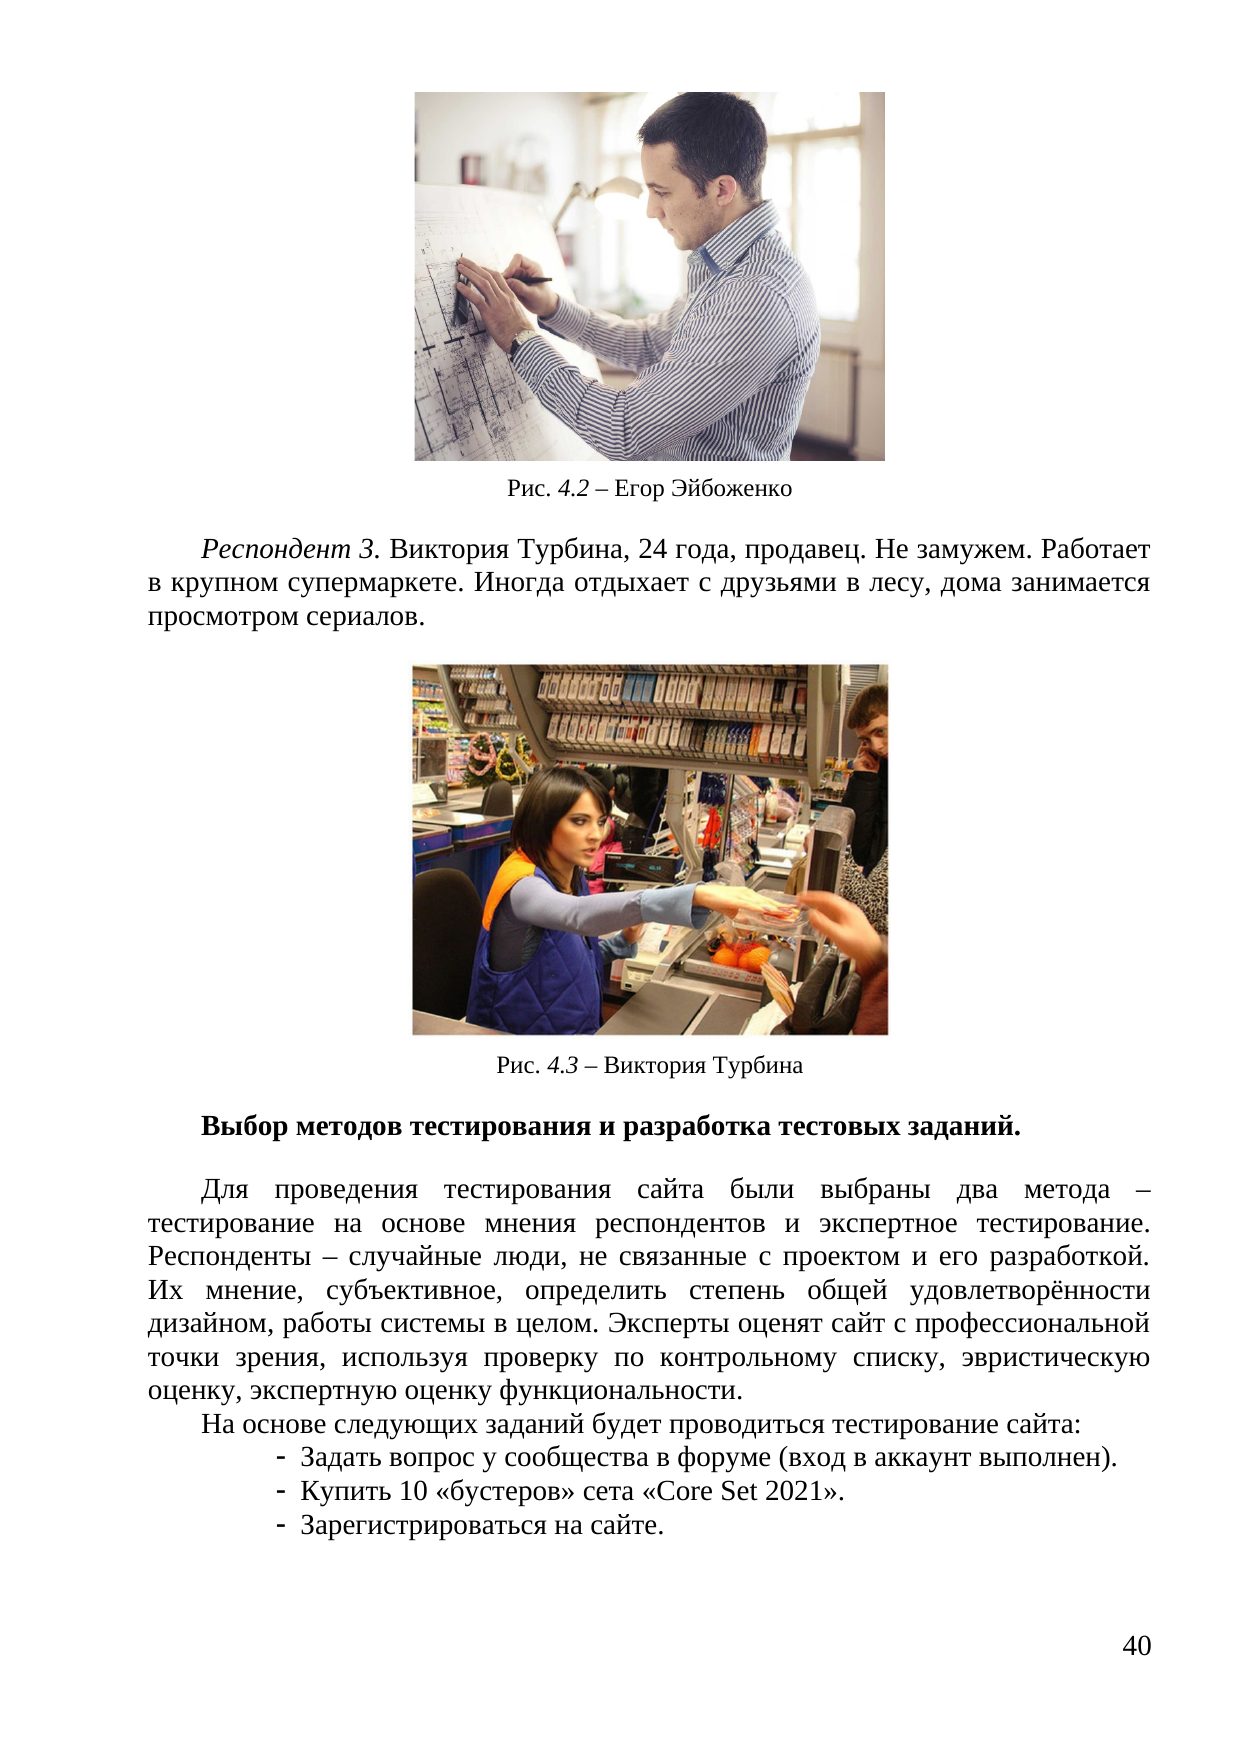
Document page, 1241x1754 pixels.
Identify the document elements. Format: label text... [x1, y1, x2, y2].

text Рис. 4.2 – Егор Эйбоженко [148, 473, 1152, 502]
text Рис. 4.3 – Виктория Турбина [148, 1051, 1152, 1079]
text На основе следующих заданий будет проводиться тестирование сайта: [148, 1406, 1152, 1439]
list Задать вопрос у сообщества в форуме (вход в аккаунт выполнен). [223, 1439, 1152, 1473]
text Для проведения тестирования сайта были выбраны два метода – тестирование на основе мнения респондентов и экспертное тестирование. Респонденты – случайные люди, не связанные с проектом и его разработкой. Их мнение, субъективное, определить степень общей удовлетворённости дизайном, работы системы в целом. Эксперты оценят сайт с профессиональной точки зрения, используя проверку по контрольному списку, эвристическую оценку, экспертную оценку функциональности. [148, 1171, 1152, 1406]
picture [414, 92, 885, 461]
text Выбор методов тестирования и разработка тестовых заданий. [148, 1108, 1152, 1142]
text Респондент 3. Виктория Турбина, 24 года, продавец. Не замужем. Работает в крупном супермаркете. Иногда отдыхает с друзьями в лесу, дома занимается просмотром сериалов. [148, 531, 1152, 631]
list Зарегистрироваться на сайте. [223, 1507, 1152, 1541]
list Купить 10 «бустеров» сета «Core Set 2021». [223, 1473, 1152, 1507]
picture [408, 660, 892, 1039]
